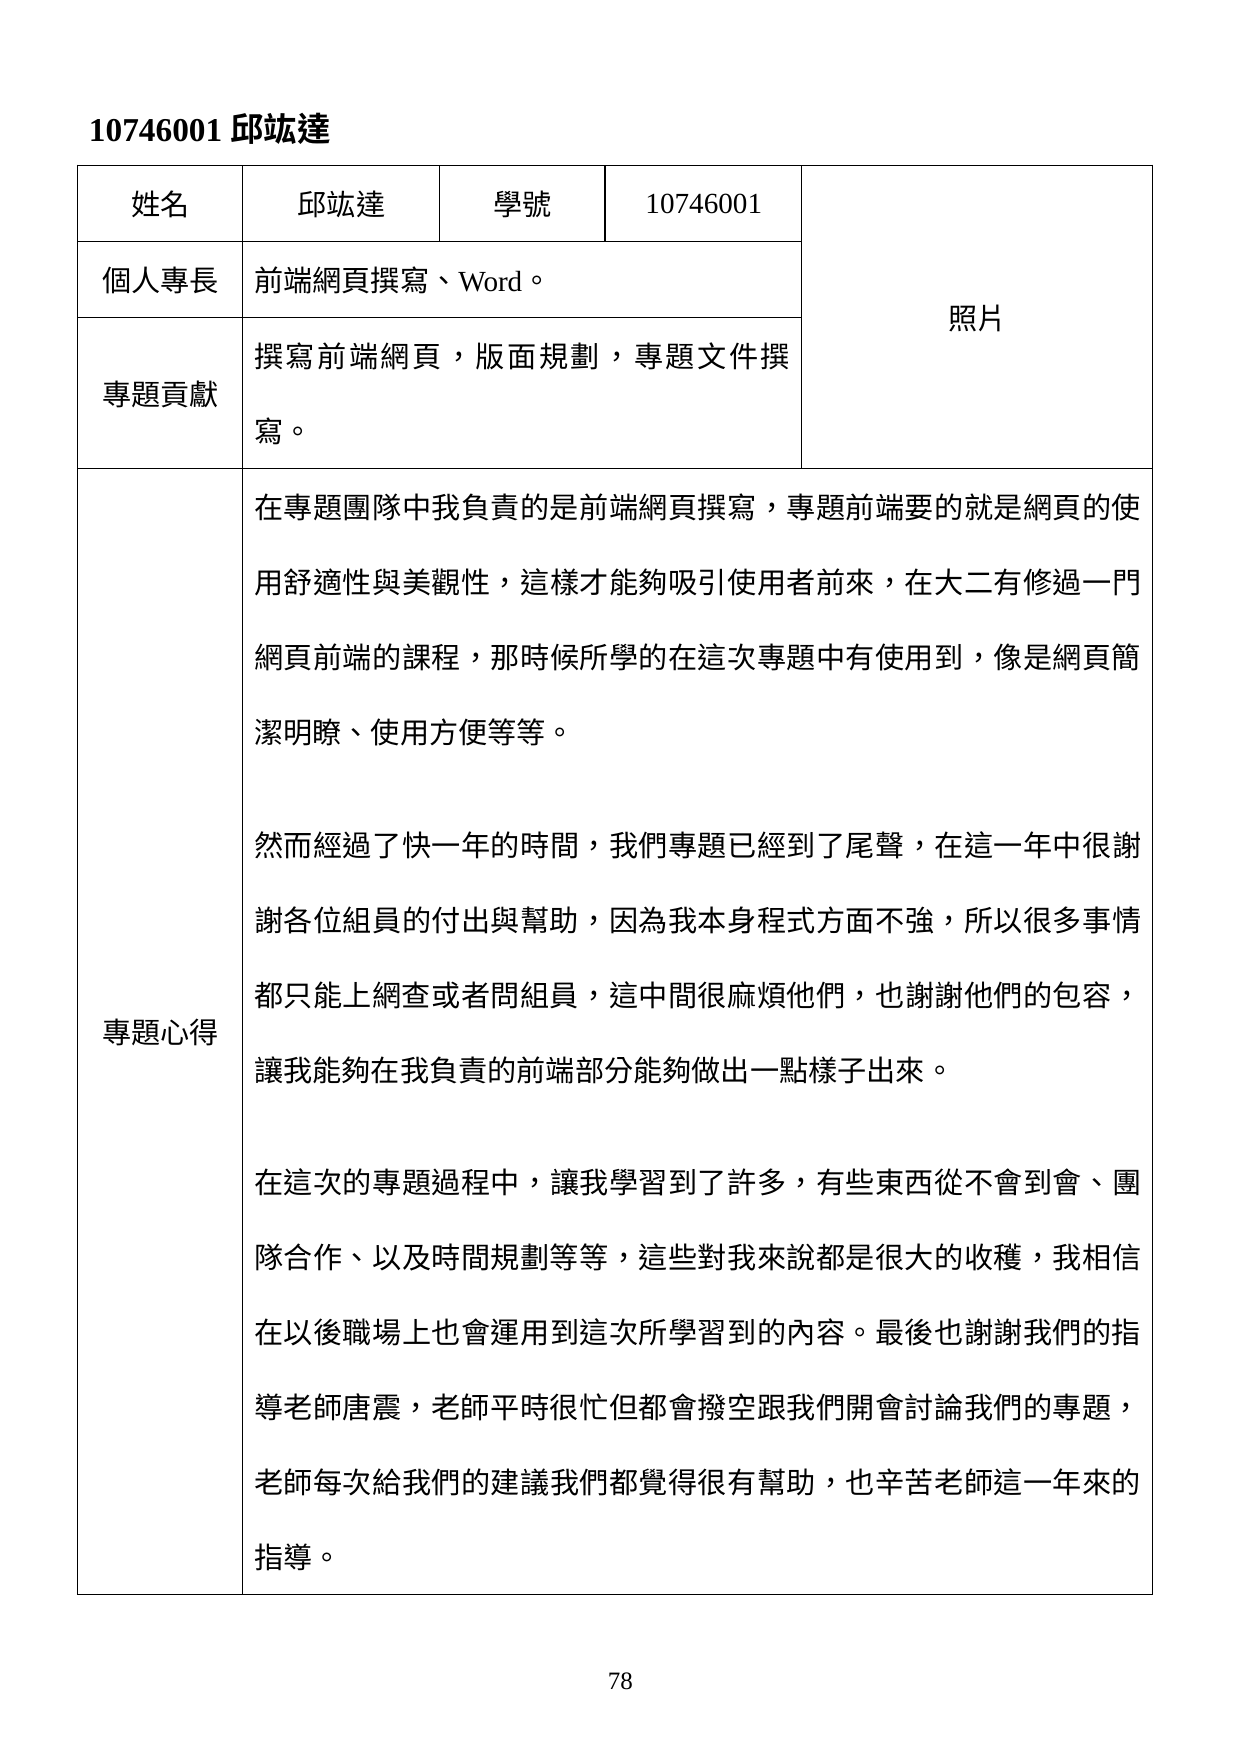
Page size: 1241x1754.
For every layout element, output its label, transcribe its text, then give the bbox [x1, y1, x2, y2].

table_header 照片 [802, 166, 1152, 468]
table_header 學號 [440, 166, 604, 241]
table_cell 前端網頁撰寫、Word。 [243, 242, 801, 317]
table_header 邱竑達 [243, 166, 439, 241]
table_cell 撰寫前端網頁，版面規劃，專題文件撰寫。 [243, 318, 801, 468]
table_cell 專題心得 [78, 469, 242, 1594]
table_header 姓名 [78, 166, 242, 241]
text 10746001 邱竑達 [89, 89, 1152, 164]
table_cell 在專題團隊中我負責的是前端網頁撰寫，專題前端要的就是網頁的使用舒適性與美觀性，這樣才能夠吸引使用者前來，在大二有修過一門網頁前端的課程，那時候所學的在這次專題中有使用到，像是網頁簡潔明瞭、使用方便等等。 然而經過了快一年的時間，我們專題已經到了尾聲，在這一年中很謝謝各位組員的付出與幫助，因為我本身程式方面不強，所以很多事情都只能上網查或者問組員，這中間很麻煩他們，也謝謝他們的包容，讓我能夠在我負責的前端部分能夠做出一點樣子出來。 在這次的專題過程中，讓我學習到了許多，有些東西從不會到會、團隊合作、以及時間規劃等等，這些對我來說都是很大的收穫，我相信在以後職場上也會運用到這次所學習到的內容。最後也謝謝我們的指導老師唐震，老師平時很忙但都會撥空跟我們開會討論我們的專題，老師每次給我們的建議我們都覺得很有幫助，也辛苦老師這一年來的指導。 [243, 469, 1152, 1594]
table_header 10746001 [606, 166, 801, 241]
table_cell 個人專長 [78, 242, 242, 317]
table_cell 專題貢獻 [78, 318, 242, 468]
